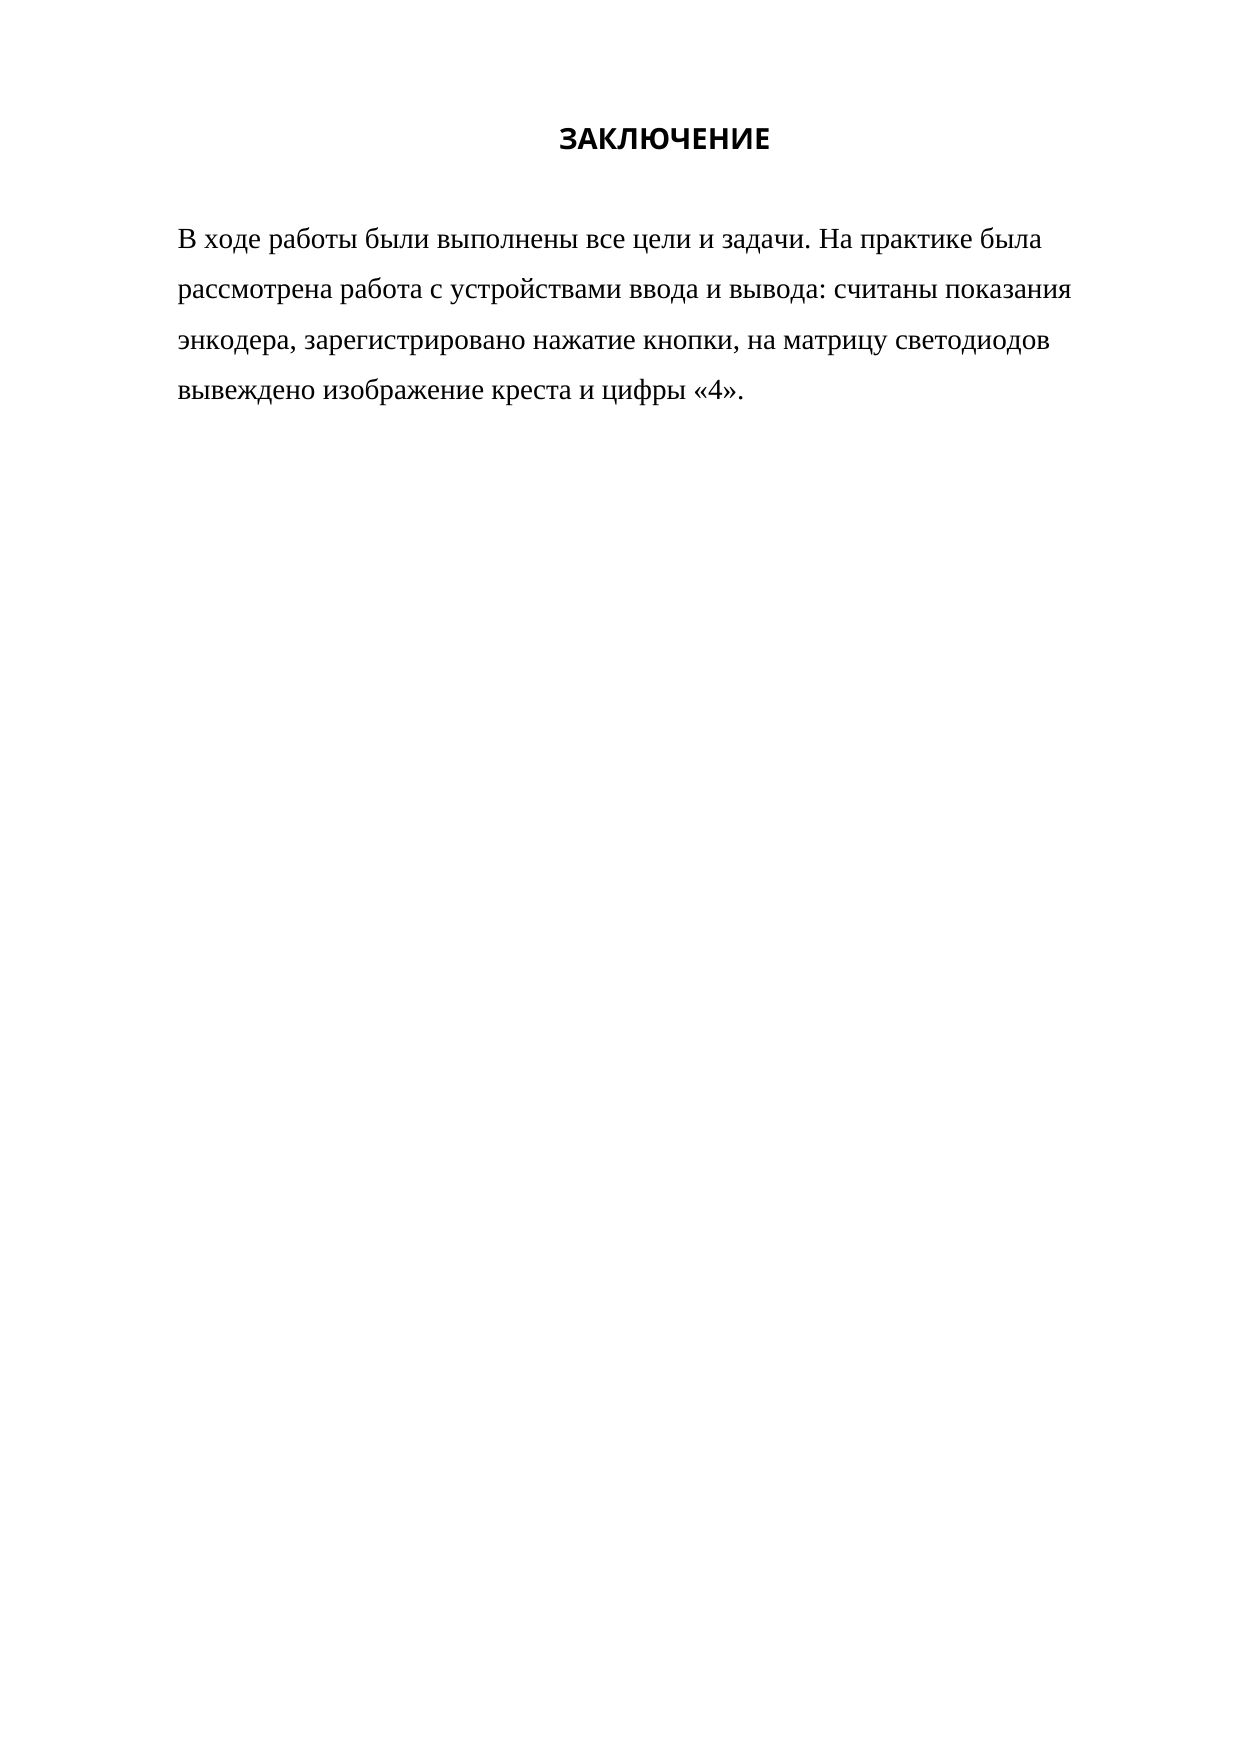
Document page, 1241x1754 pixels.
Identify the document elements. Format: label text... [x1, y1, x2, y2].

text Заключение [177, 118, 1152, 158]
text В ходе работы были выполнены все цели и задачи. На практике была рассмотрена работа с устройствами ввода и вывода: считаны показания энкодера, зарегистрировано нажатие кнопки, на матрицу светодиодов вывеждено изображение креста и цифры «4». [177, 221, 1152, 406]
